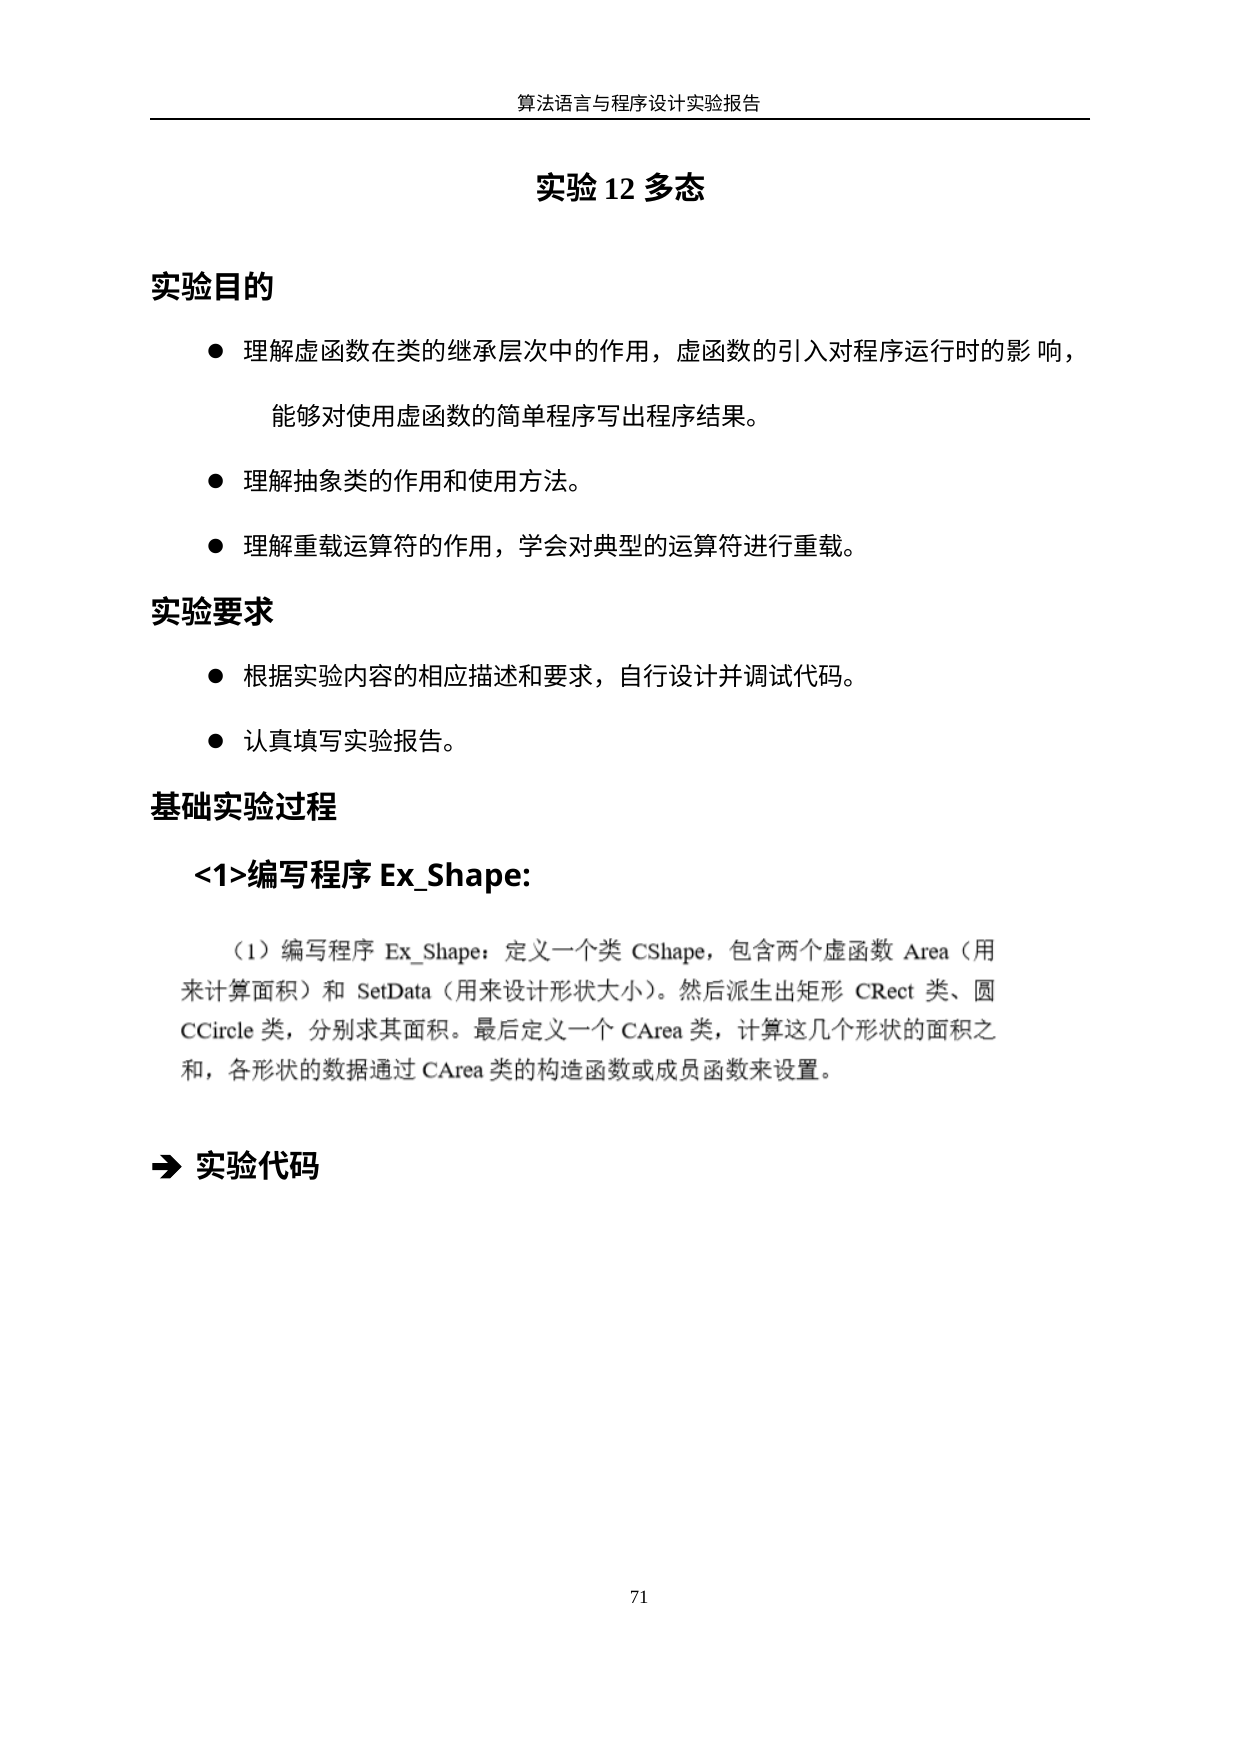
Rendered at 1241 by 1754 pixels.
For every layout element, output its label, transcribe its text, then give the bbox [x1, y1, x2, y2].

list 理解抽象类的作用和使用方法。 [206, 447, 1090, 512]
list 理解重载运算符的作用，学会对典型的运算符进行重载。 [206, 512, 1090, 577]
text 基础实验过程 [150, 772, 1090, 837]
list 根据实验内容的相应描述和要求，自行设计并调试代码。 [206, 642, 1090, 707]
subtitle 实验12 多态 [150, 153, 1090, 218]
subtitle <1>编写程序Ex_Shape: [150, 841, 1090, 906]
picture [150, 922, 1033, 1093]
list 理解虚函数在类的继承层次中的作用，虚函数的引入对程序运行时的影 响，能够对使用虚函数的简单程序写出程序结果。 [206, 317, 1090, 447]
text 实验目的 [150, 252, 1090, 317]
list 认真填写实验报告。 [206, 707, 1090, 772]
list 实验代码 [150, 1132, 1090, 1197]
text 实验要求 [150, 577, 1090, 642]
